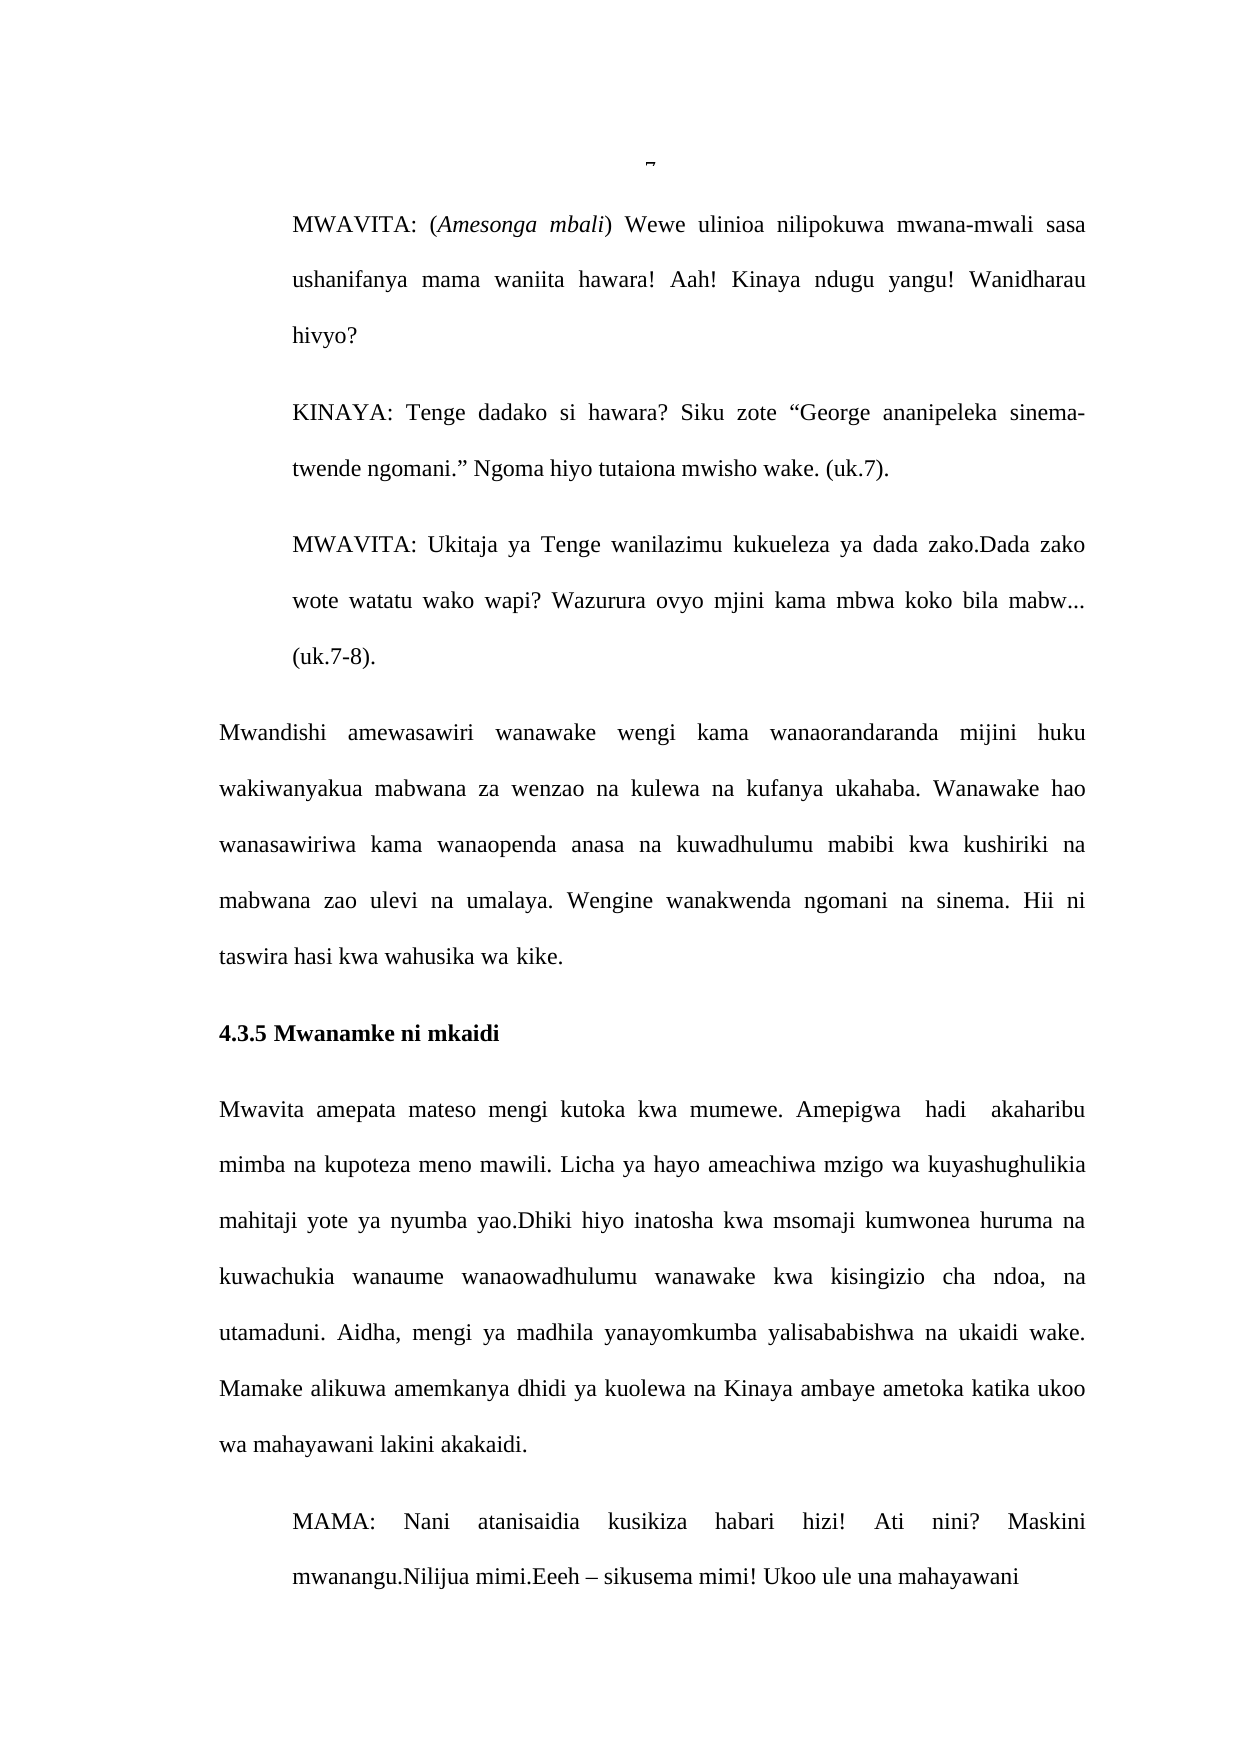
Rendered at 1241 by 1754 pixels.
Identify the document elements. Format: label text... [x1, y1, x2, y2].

text KINAYA: Tenge dadako si hawara? Siku zote “George ananipeleka sinema- twende ngomani.” Ngoma hiyo tutaiona mwisho wake. (uk.7). [292, 398, 1087, 481]
text Mwavita amepata mateso mengi kutoka kwa mumewe. Amepigwa hadi akaharibu mimba na kupoteza meno mawili. Licha ya hayo ameachiwa mzigo wa kuyashughulikia mahitaji yote ya nyumba yao.Dhiki hiyo inatosha kwa msomaji kumwonea huruma na kuwachukia wanaume wanaowadhulumu wanawake kwa kisingizio cha ndoa, na utamaduni. Aidha, mengi ya madhila yanayomkumba yalisababishwa na ukaidi wake. Mamake alikuwa amemkanya dhidi ya kuolewa na Kinaya ambaye ametoka katika ukoo wa mahayawani lakini akakaidi. [219, 1094, 1087, 1458]
text MWAVITA: (Amesonga mbali) Wewe ulinioa nilipokuwa mwana-mwali sasa ushanifanya mama waniita hawara! Aah! Kinaya ndugu yangu! Wanidharau hivyo? [292, 209, 1087, 349]
text Mwandishi amewasawiri wanawake wengi kama wanaorandaranda mijini huku wakiwanyakua mabwana za wenzao na kulewa na kufanya ukahaba. Wanawake hao wanasawiriwa kama wanaopenda anasa na kuwadhulumu mabibi kwa kushiriki na mabwana zao ulevi na umalaya. Wengine wanakwenda ngomani na sinema. Hii ni taswira hasi kwa wahusika wa kike. [219, 718, 1087, 969]
text MWAVITA: Ukitaja ya Tenge wanilazimu kukueleza ya dada zako.Dada zako wote watatu wako wapi? Wazurura ovyo mjini kama mbwa koko bila mabw... (uk.7-8). [292, 530, 1087, 669]
subtitle Mwanamke ni mkaidi [219, 1019, 1134, 1047]
text MAMA: Nani atanisaidia kusikiza habari hizi! Ati nini? Maskini mwanangu.Nilijua mimi.Eeeh – sikusema mimi! Ukoo ule una mahayawani [292, 1507, 1087, 1590]
